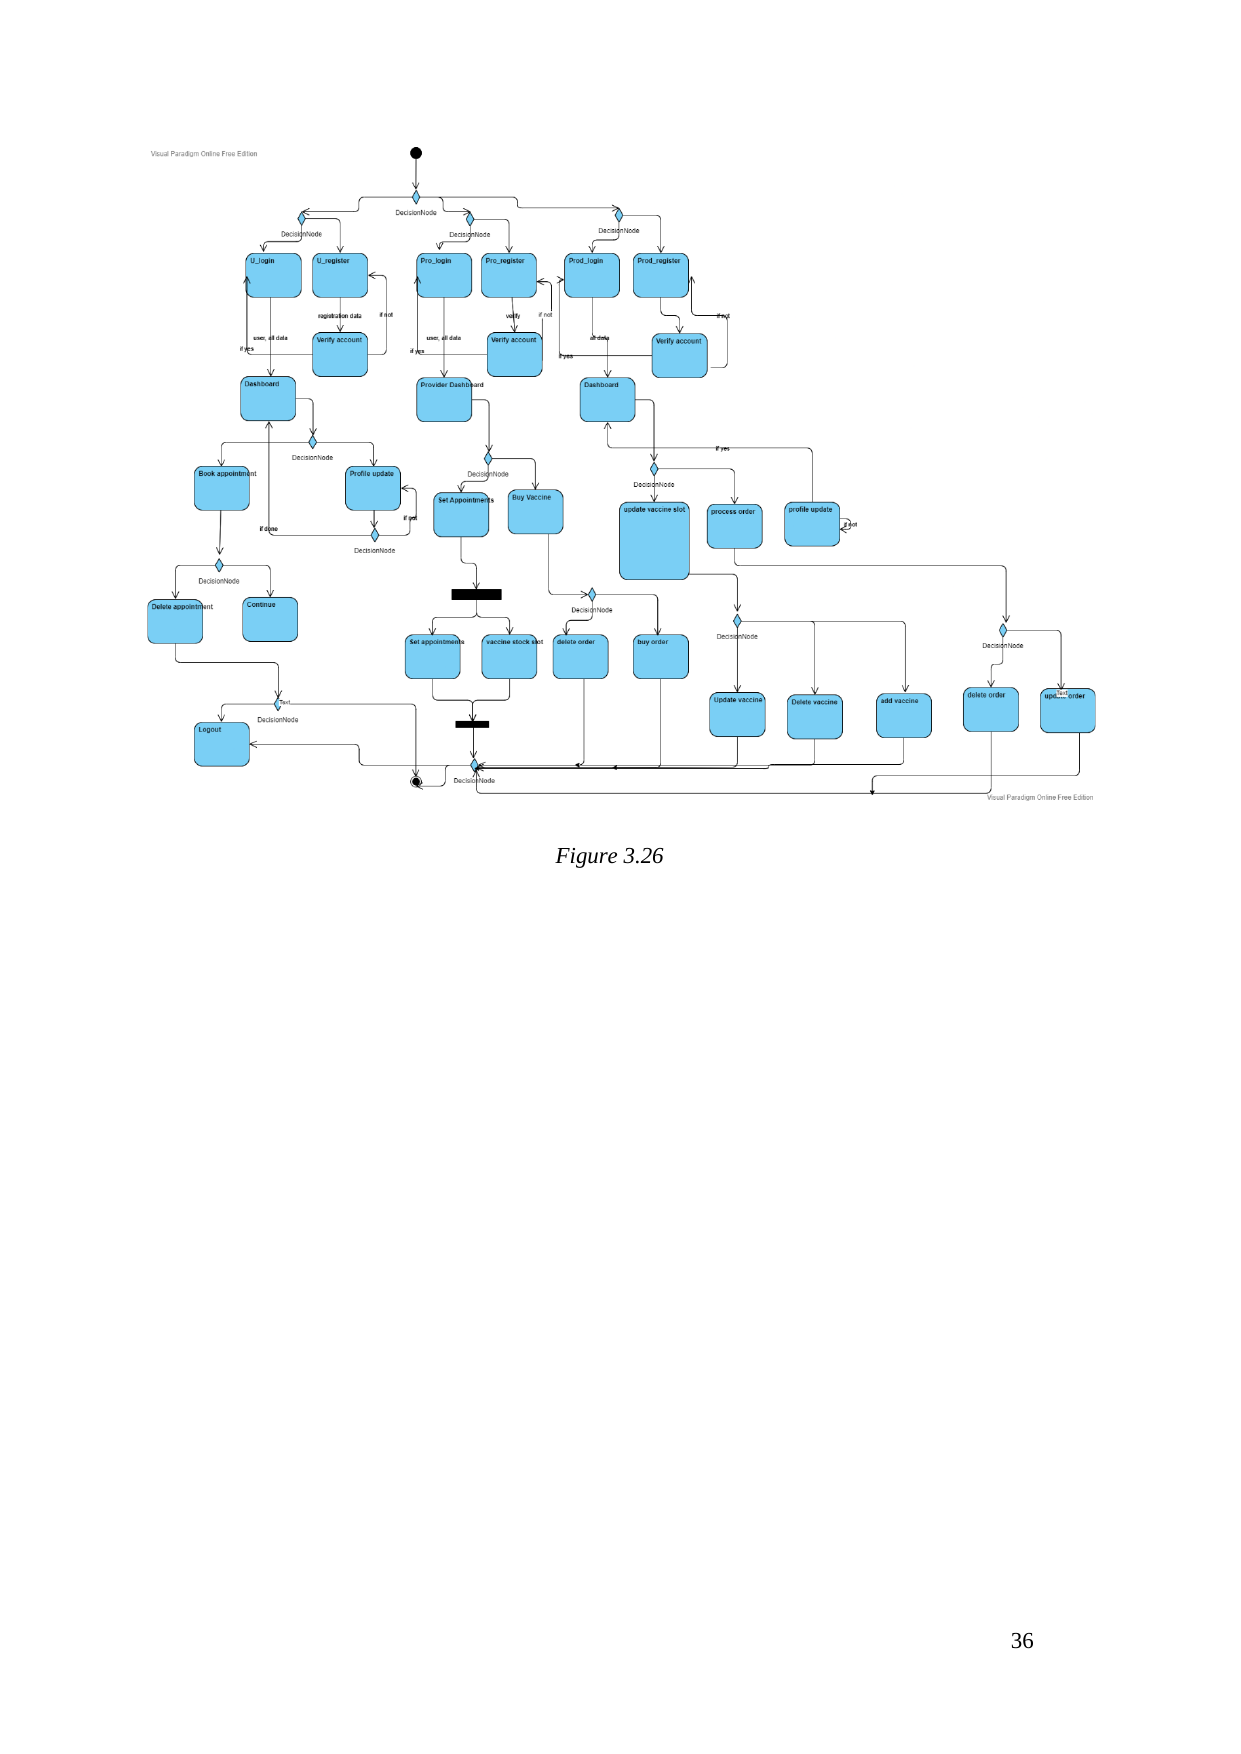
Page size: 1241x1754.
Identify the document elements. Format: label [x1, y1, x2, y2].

picture [147, 147, 1096, 802]
